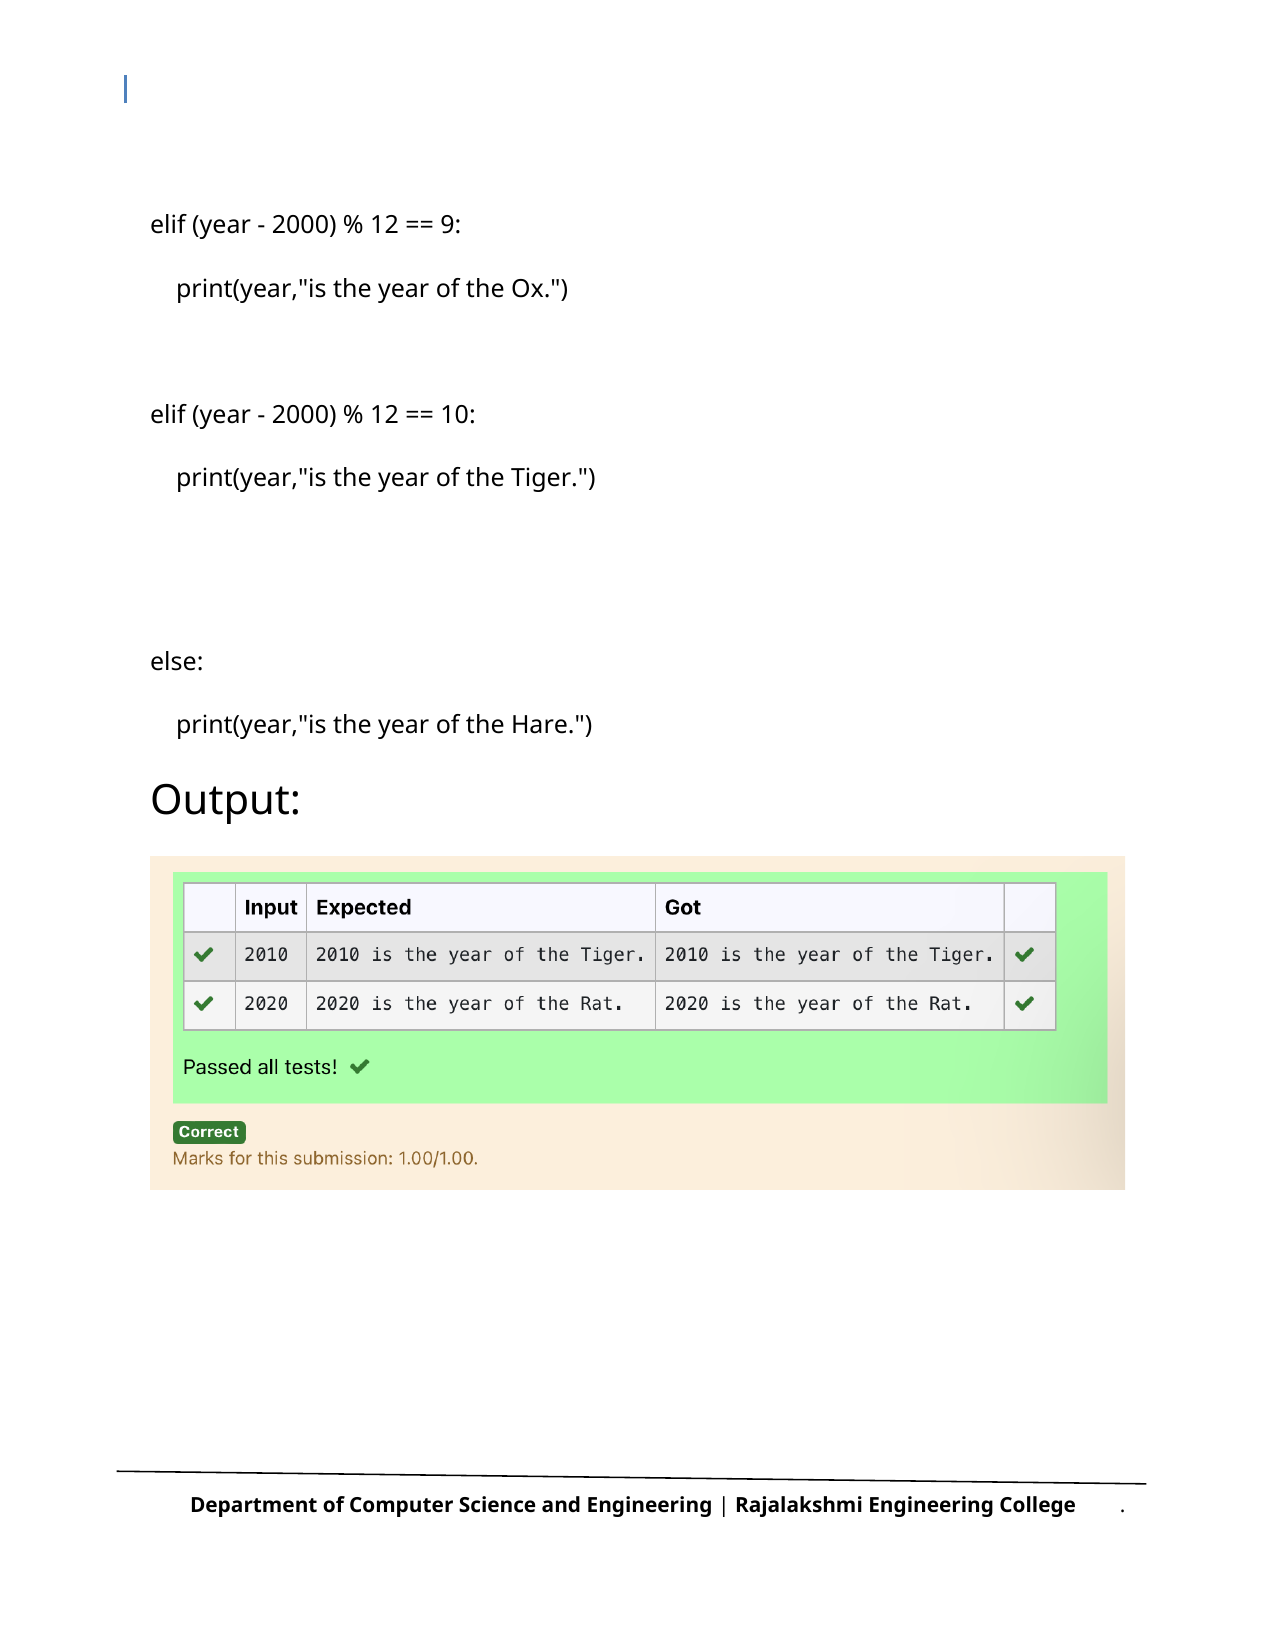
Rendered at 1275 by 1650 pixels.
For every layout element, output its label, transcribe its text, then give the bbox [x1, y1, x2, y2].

picture [150, 856, 1125, 1190]
text Output: [150, 770, 1125, 827]
text elif (year - 2000) % 12 == 9: [150, 207, 1125, 241]
text elif (year - 2000) % 12 == 10: [150, 397, 1125, 431]
text print(year,"is the year of the Tiger.") [150, 460, 1125, 494]
text print(year,"is the year of the Hare.") [150, 707, 1125, 741]
text else: [150, 644, 1125, 678]
text print(year,"is the year of the Ox.") [150, 270, 1125, 304]
